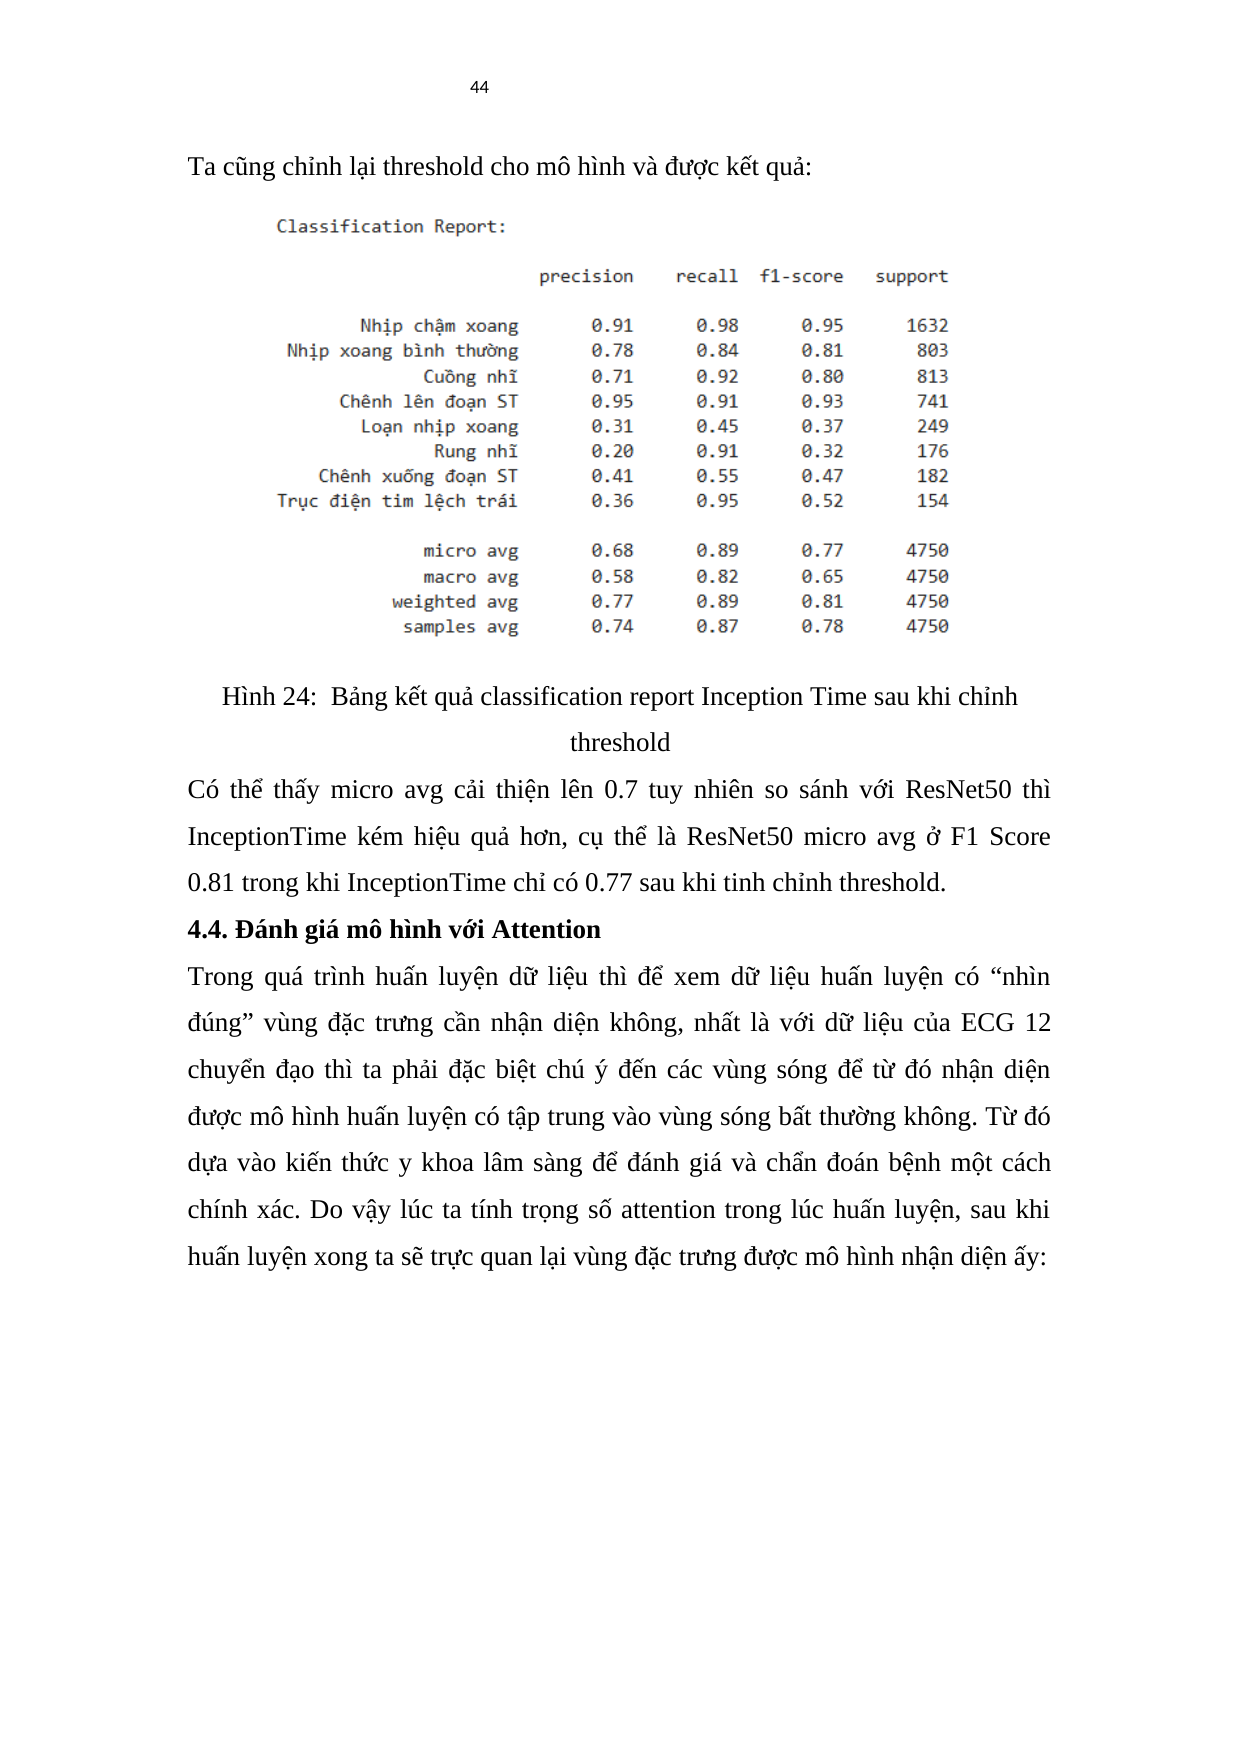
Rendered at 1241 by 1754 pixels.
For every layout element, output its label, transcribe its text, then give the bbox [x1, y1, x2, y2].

picture [264, 196, 977, 664]
text Có thể thấy micro avg cải thiện lên 0.7 tuy nhiên so sánh với ResNet50 thì InceptionTime kém hiệu quả hơn, cụ thể là ResNet50 micro avg ở F1 Score 0.81 trong khi InceptionTime chỉ có 0.77 sau khi tinh chỉnh threshold. [187, 773, 1053, 898]
text Hình 24: Bảng kết quả classification report Inception Time sau khi chỉnh threshold [187, 680, 1053, 758]
text Ta cũng chỉnh lại threshold cho mô hình và được kết quả: [187, 150, 1053, 181]
text Trong quá trình huấn luyện dữ liệu thì để xem dữ liệu huấn luyện có “nhìn đúng” vùng đặc trưng cần nhận diện không, nhất là với dữ liệu của ECG 12 chuyển đạo thì ta phải đặc biệt chú ý đến các vùng sóng để từ đó nhận diện được mô hình huấn luyện có tập trung vào vùng sóng bất thường không. Từ đó dựa vào kiến thức y khoa lâm sàng để đánh giá và chẩn đoán bệnh một cách chính xác. Do vậy lúc ta tính trọng số attention trong lúc huấn luyện, sau khi huấn luyện xong ta sẽ trực quan lại vùng đặc trưng được mô hình nhận diện ấy: [187, 960, 1053, 1271]
text 4.4. Đánh giá mô hình với Attention [187, 913, 1053, 944]
